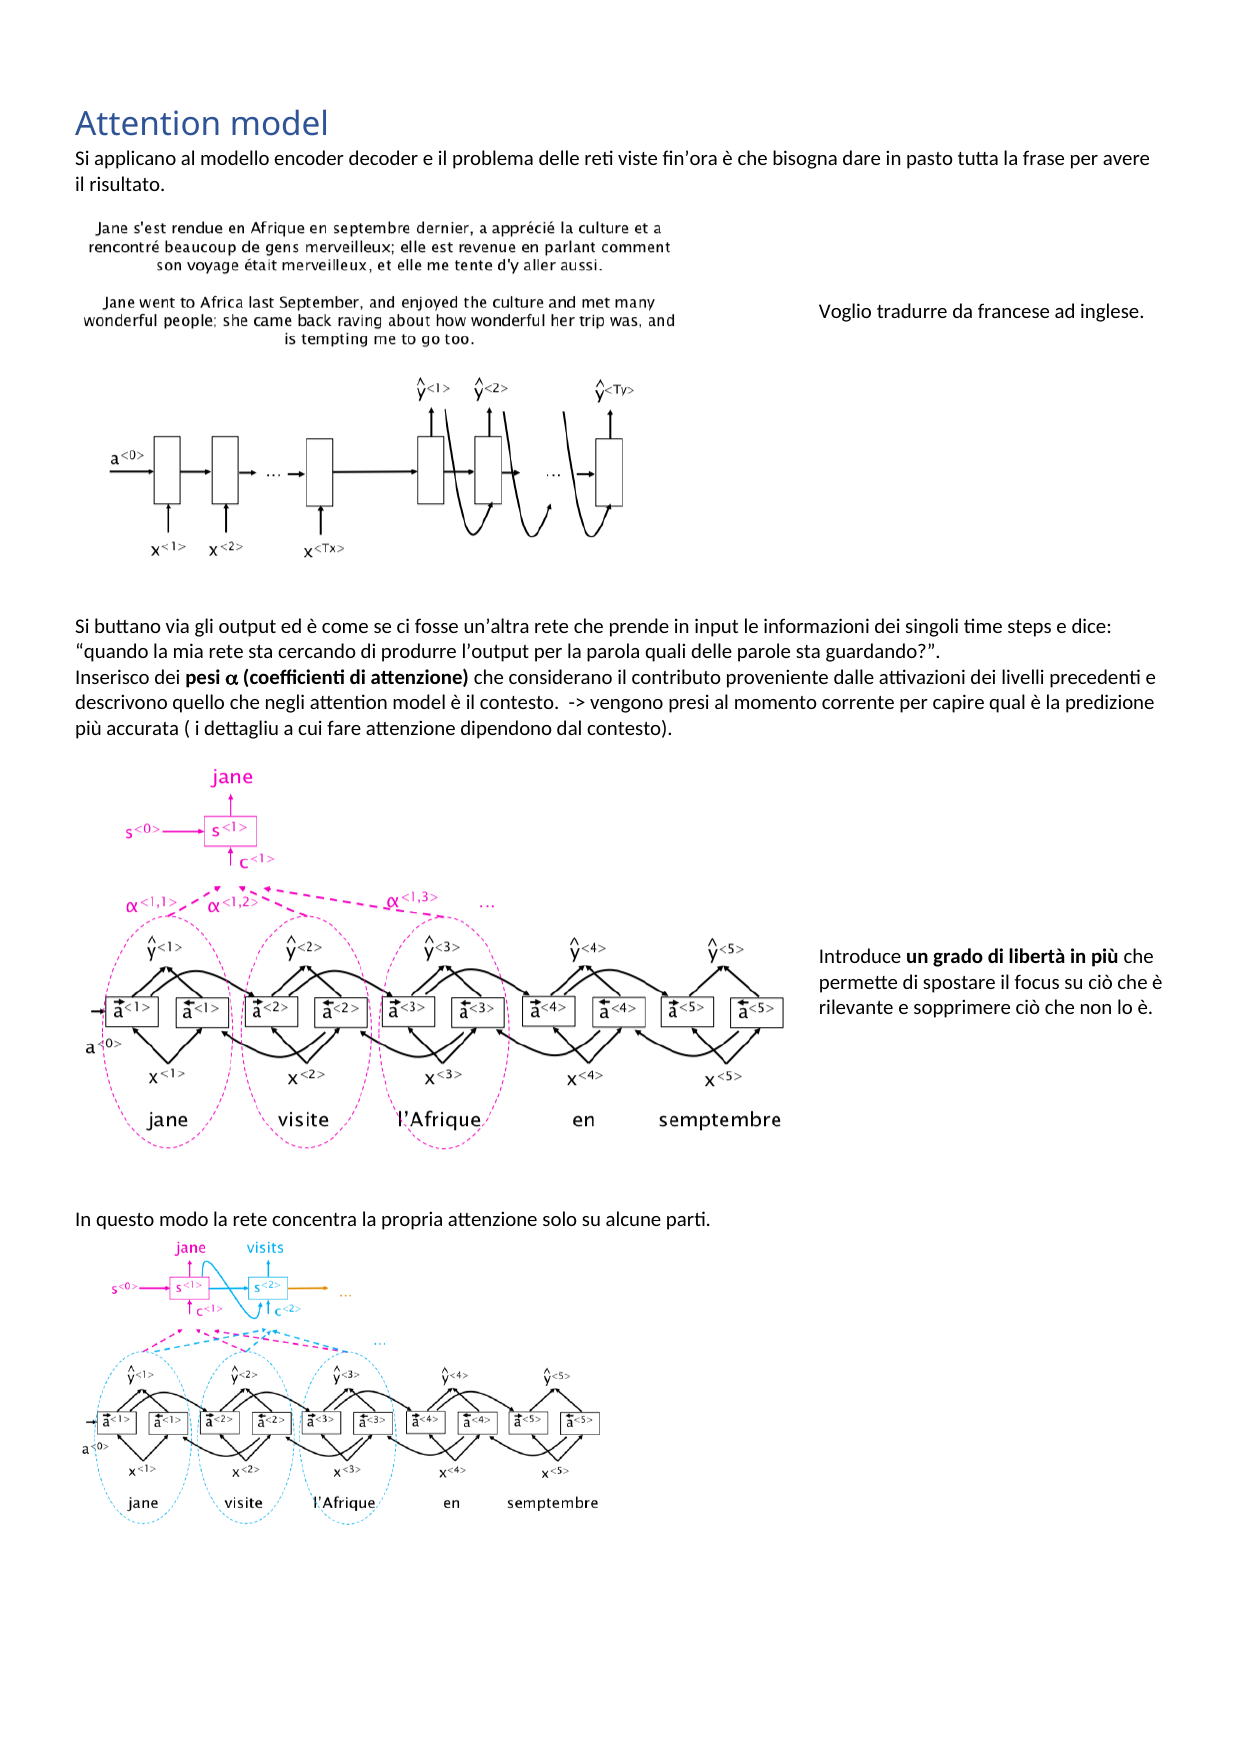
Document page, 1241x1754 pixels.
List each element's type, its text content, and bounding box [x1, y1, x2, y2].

picture [75, 221, 687, 558]
subtitle Attention model [75, 100, 1165, 145]
text Si applicano al modello encoder decoder e il problema delle reti viste fin’ora è che bisogna dare in pasto tutta la frase per avere il risultato. [75, 145, 1165, 196]
text In questo modo la rete concentra la propria attenzione solo su alcune parti. [75, 1206, 1165, 1232]
picture [75, 1231, 610, 1528]
text Introduce un grado di libertà in più che permette di spostare il focus su ciò che è rilevante e sopprimere ciò che non lo è. [75, 944, 1165, 1181]
text Voglio tradurre da francese ad inglese. [75, 298, 1165, 588]
text Inserisco dei pesi (coefficienti di attenzione) che considerano il contributo proveniente dalle attivazioni dei livelli precedenti e descrivono quello che negli attention model è il contesto. -> vengono presi al momento corrente per capire qual è la predizione più accurata ( i dettagliu a cui fare attenzione dipendono dal contesto). [75, 664, 1165, 740]
text Si buttano via gli output ed è come se ci fosse un’altra rete che prende in input le informazioni dei singoli time steps e dice: “quando la mia rete sta cercando di produrre l’output per la parola quali delle parole sta guardando?”. [75, 613, 1165, 664]
picture [75, 765, 800, 1151]
